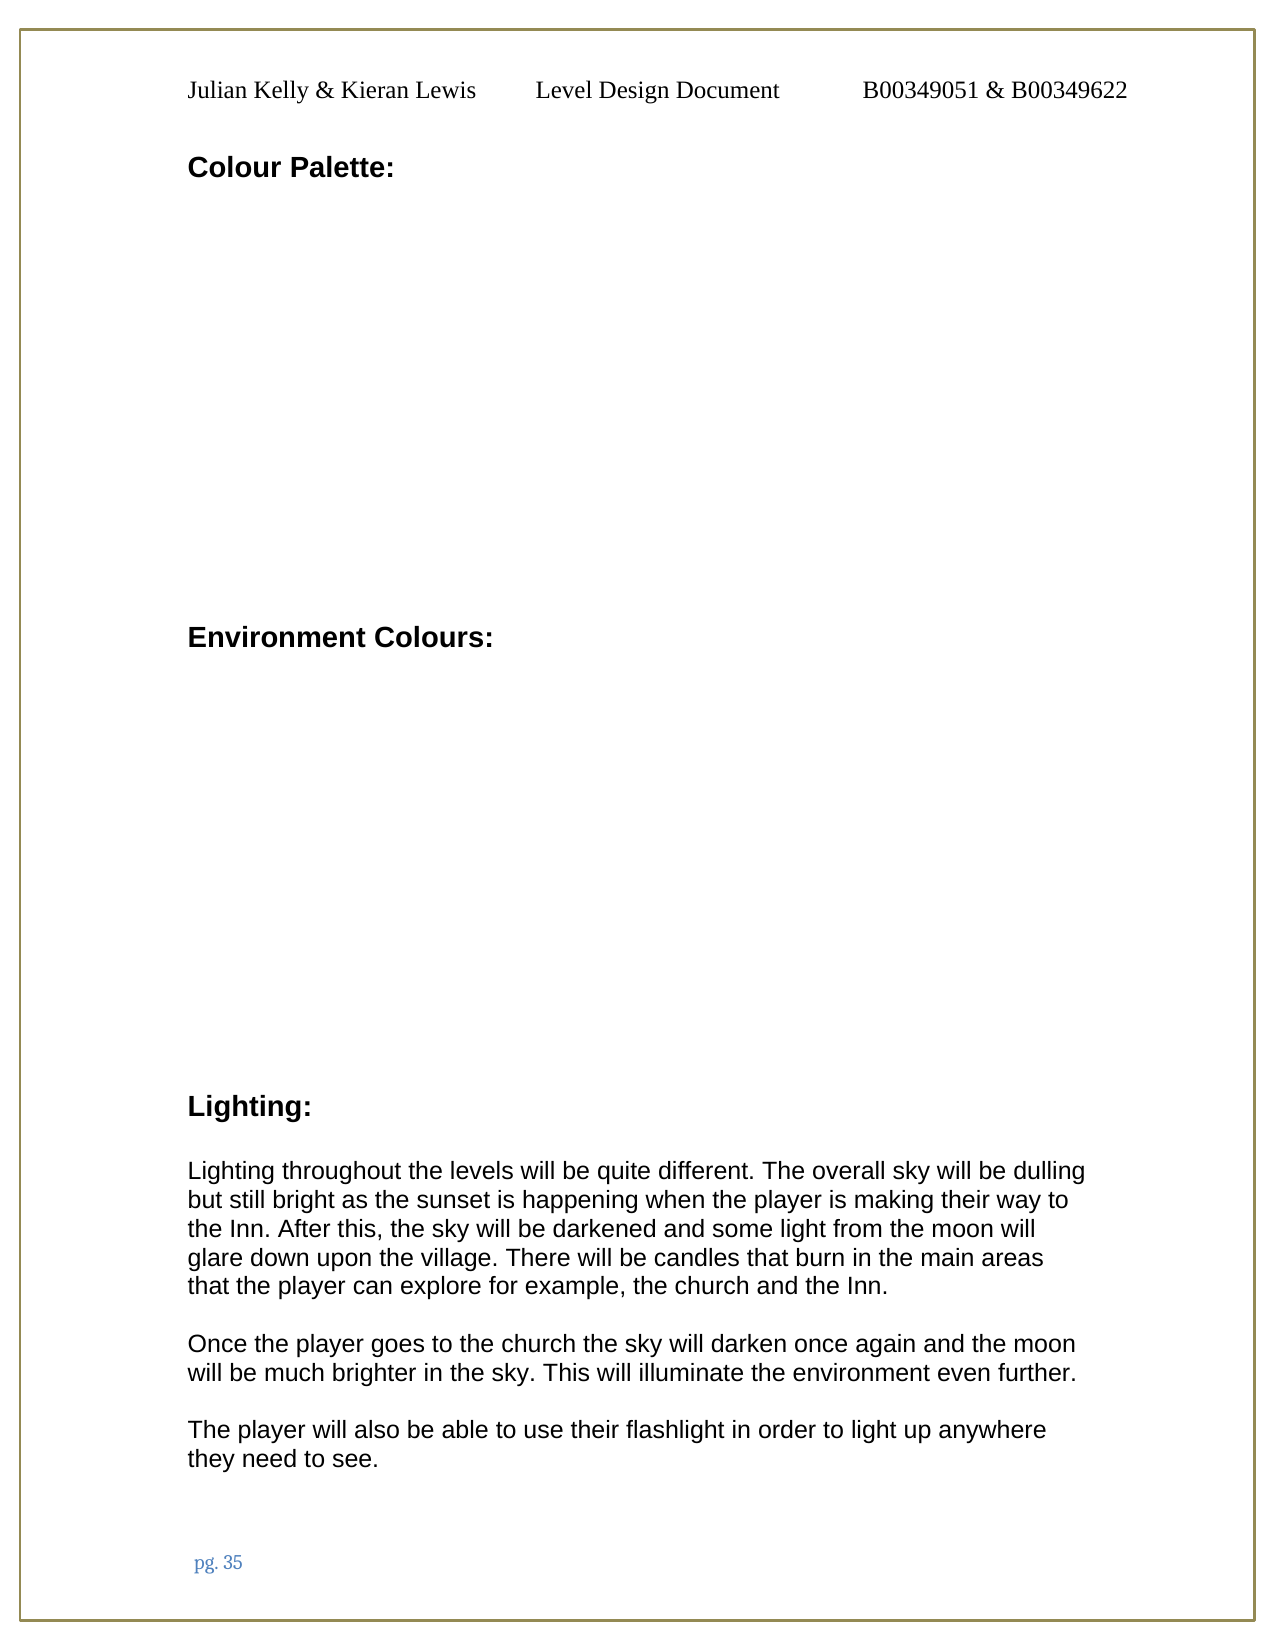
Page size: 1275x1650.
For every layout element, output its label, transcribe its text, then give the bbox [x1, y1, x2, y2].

text Colour Palette: [187, 150, 1087, 183]
text Lighting throughout the levels will be quite different. The overall sky will be dulling but still bright as the sunset is happening when the player is making their way to the Inn. After this, the sky will be darkened and some light from the moon will glare down upon the village. There will be candles that burn in the main areas that the player can explore for example, the church and the Inn. [187, 1156, 1087, 1300]
text Lighting: [187, 1089, 1087, 1123]
subtitle Environment Colours: [187, 619, 1087, 653]
text Once the player goes to the church the sky will darken once again and the moon will be much brighter in the sky. This will illuminate the environment even further. [187, 1329, 1087, 1386]
text The player will also be able to use their flashlight in order to light up anywhere they need to see. [187, 1415, 1087, 1472]
